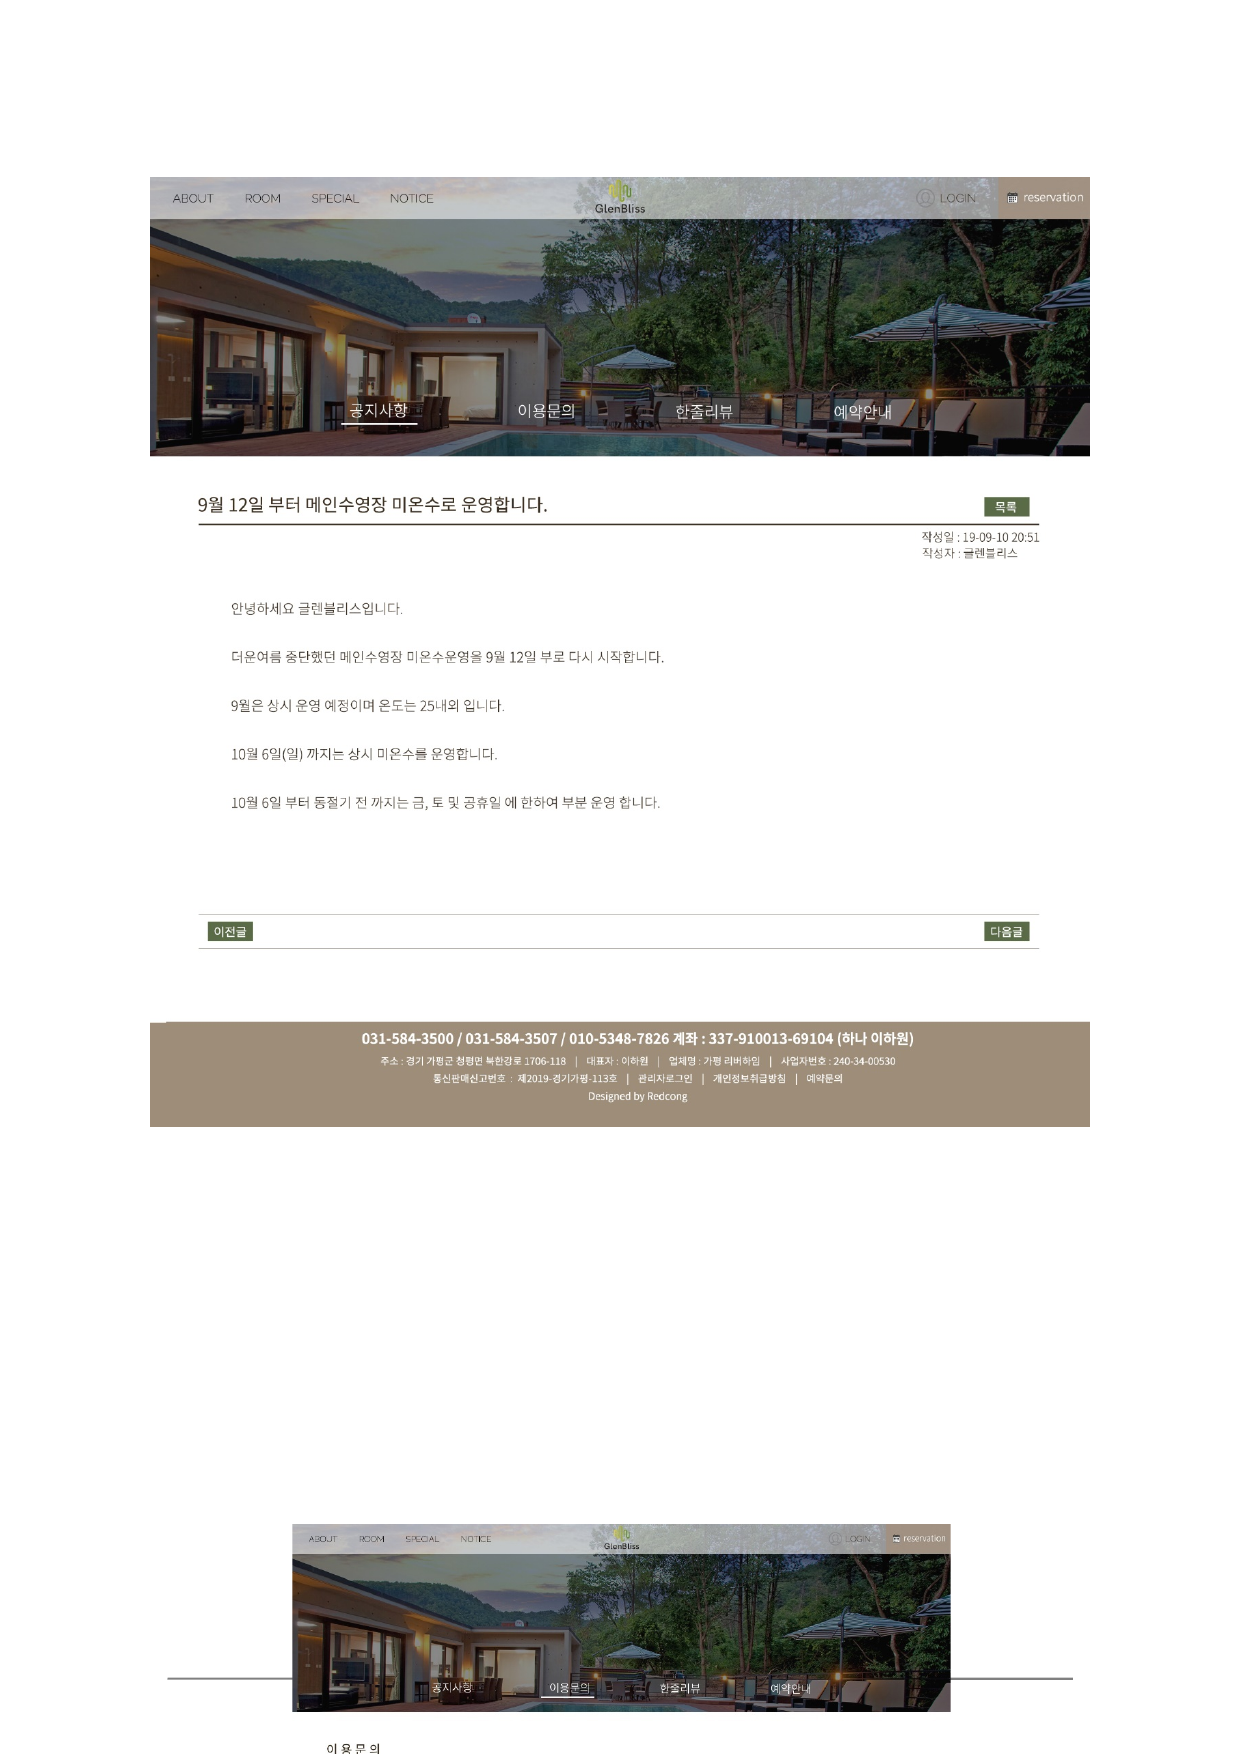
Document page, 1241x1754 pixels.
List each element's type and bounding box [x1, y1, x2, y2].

picture [150, 177, 1090, 1127]
picture [292, 1524, 951, 1754]
